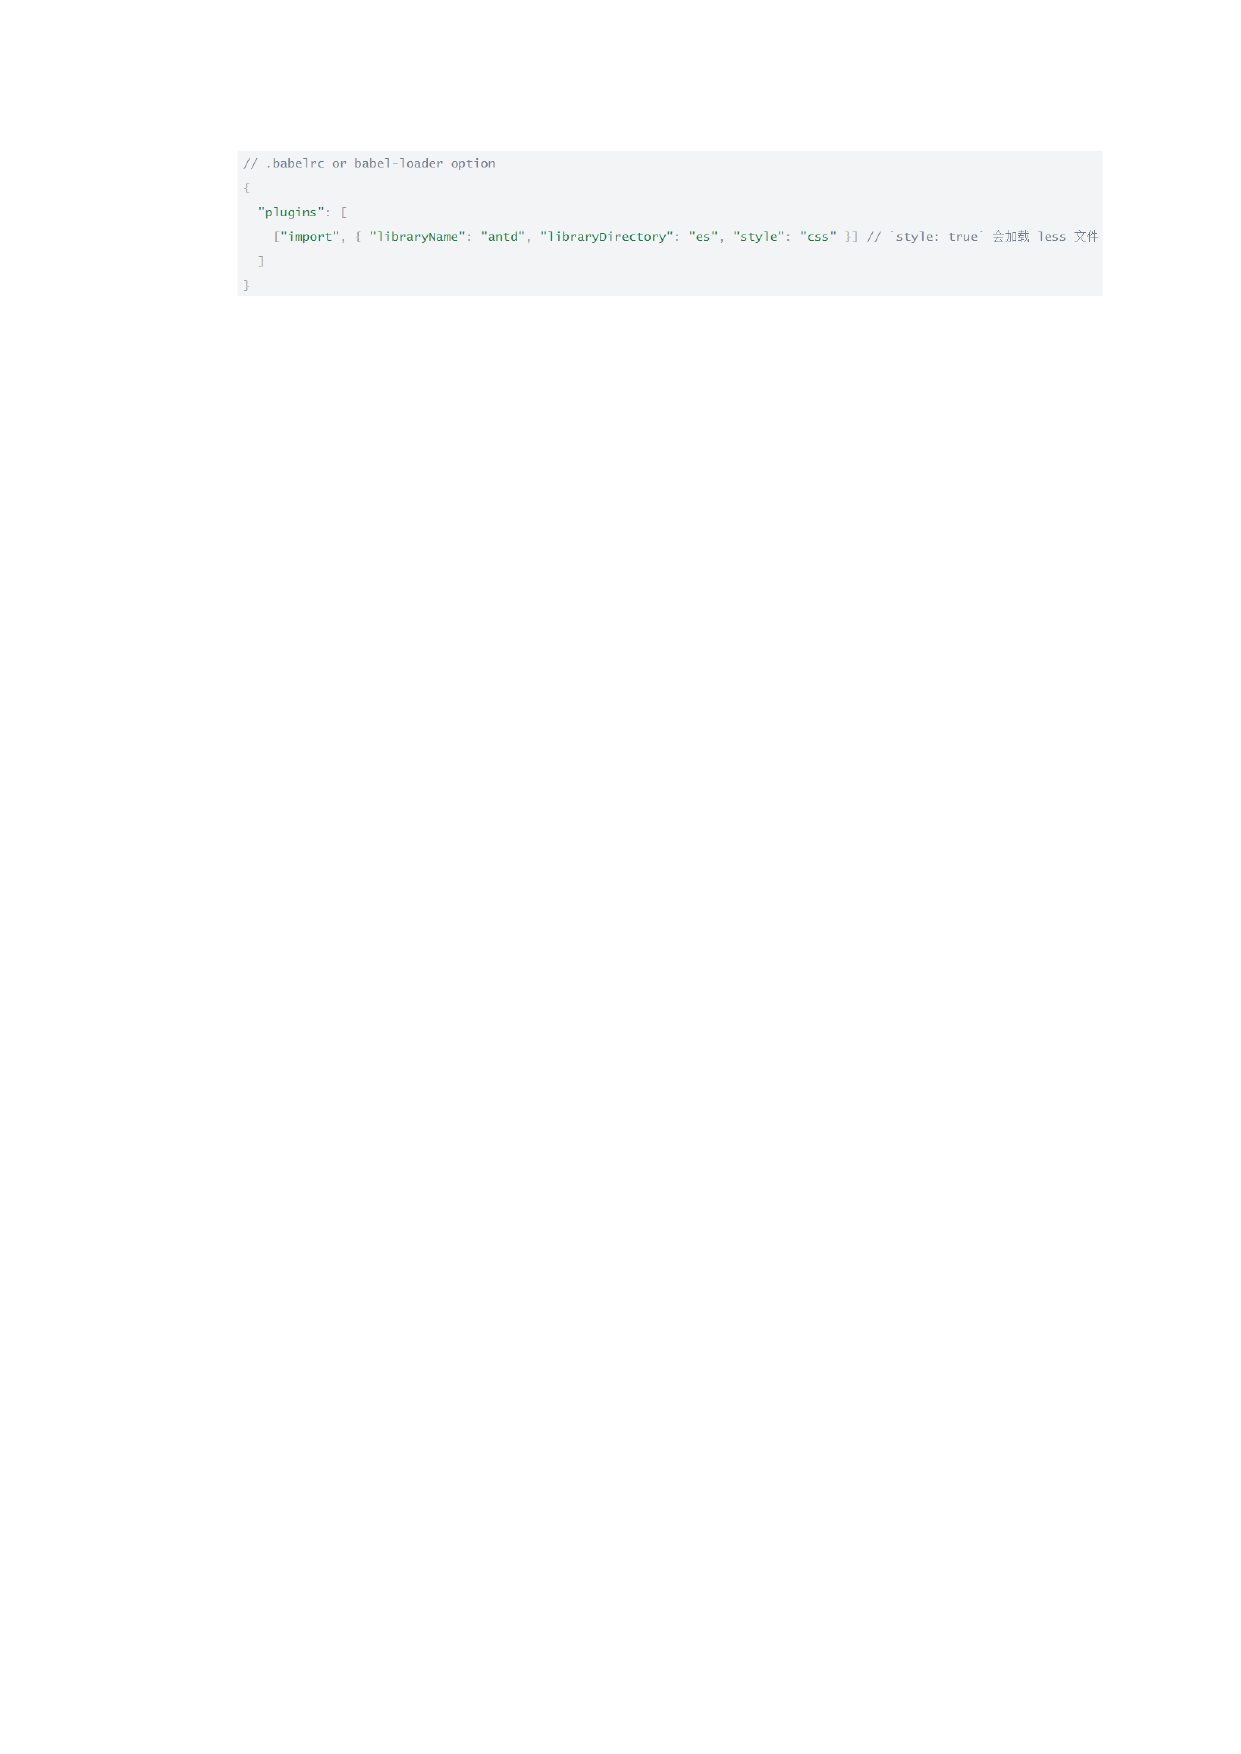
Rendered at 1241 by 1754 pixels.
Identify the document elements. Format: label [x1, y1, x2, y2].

picture [237, 151, 1103, 296]
